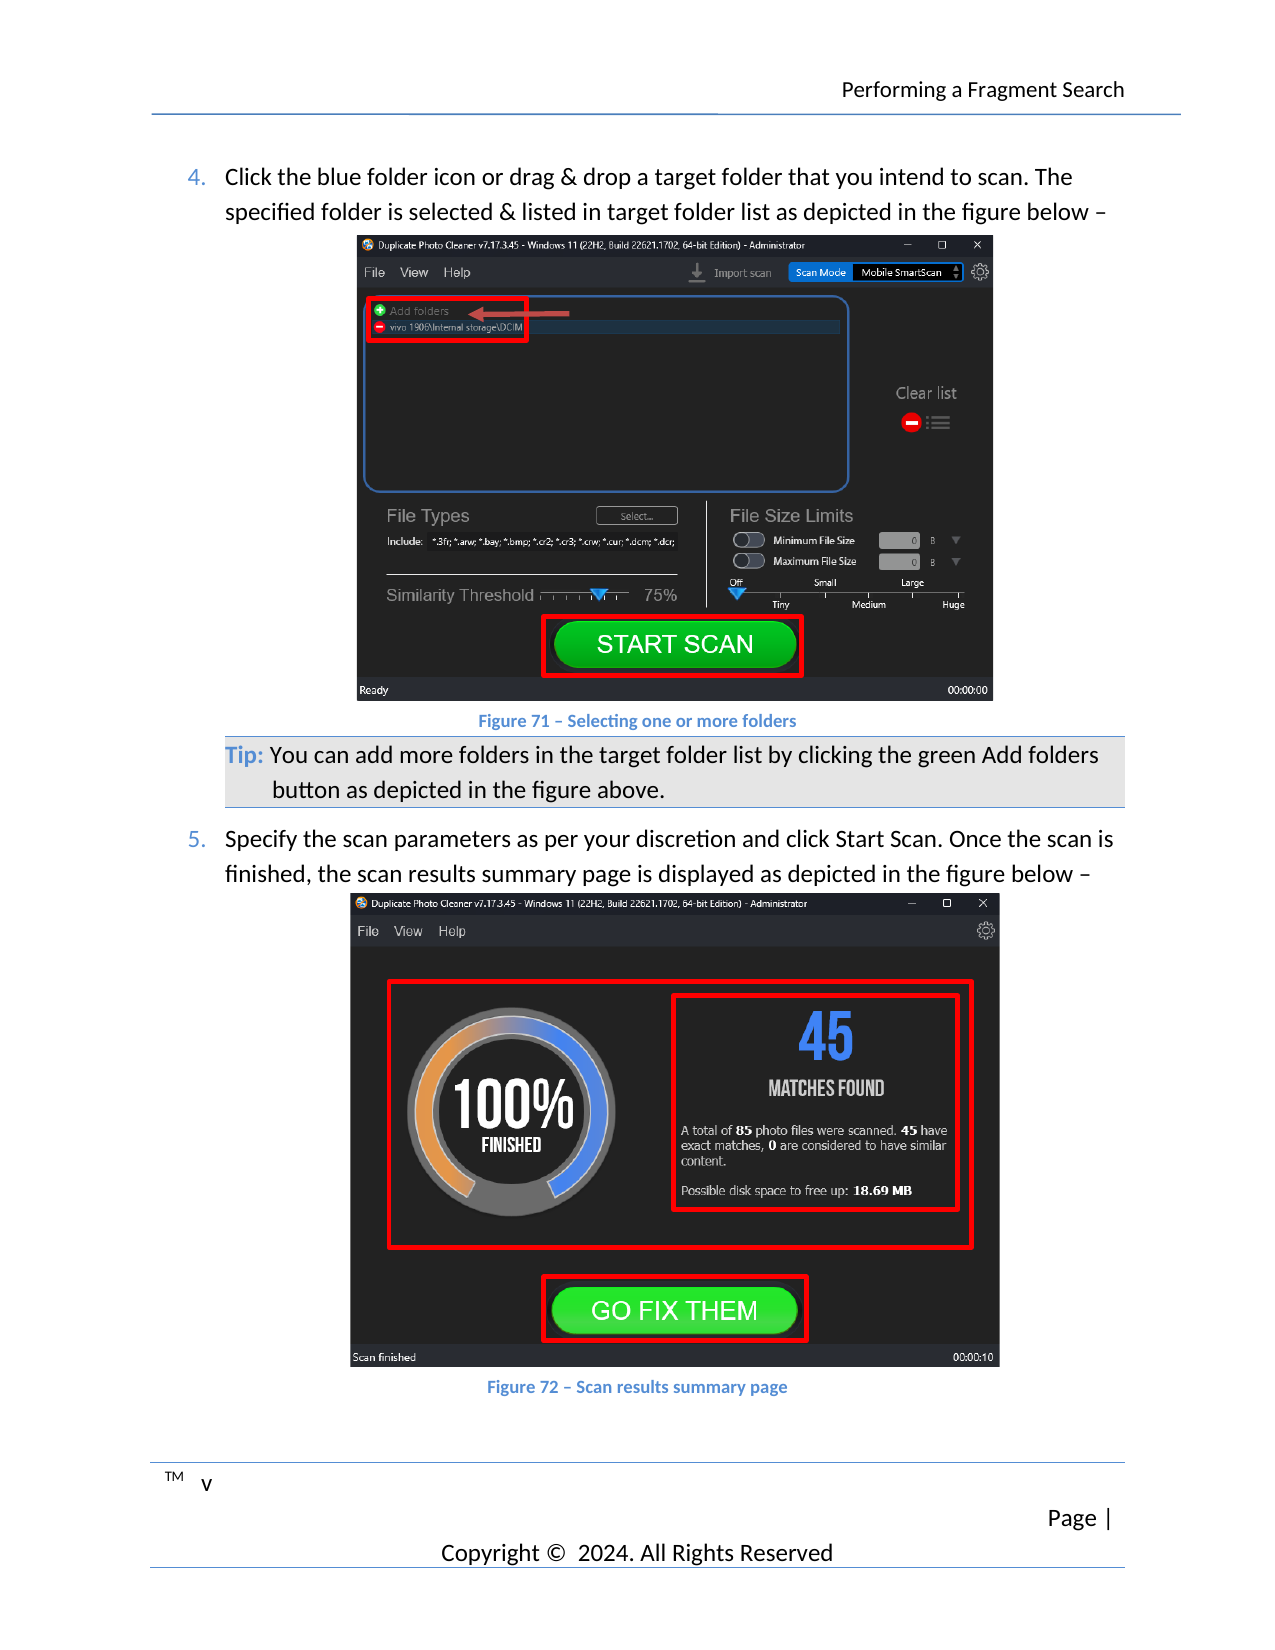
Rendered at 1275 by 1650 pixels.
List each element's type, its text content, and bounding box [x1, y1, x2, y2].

text Tip: You can add more folders in the target folder list by clicking the green Add folders button as depicted in the figure above. [225, 737, 1125, 807]
picture [350, 893, 1000, 1367]
text Figure 71 – Selecting one or more folders [150, 709, 1125, 732]
picture [356, 235, 994, 701]
list Click the blue folder icon or drag & drop a target folder that you intend to scan. The specified folder is selected & listed in target folder list as depicted in the figure below – [187, 161, 1125, 227]
text Figure 72 – Scan results summary page [150, 1375, 1125, 1398]
list Specify the scan parameters as per your discretion and click Start Scan. Once the scan is finished, the scan results summary page is displayed as depicted in the figure below – [187, 823, 1125, 889]
